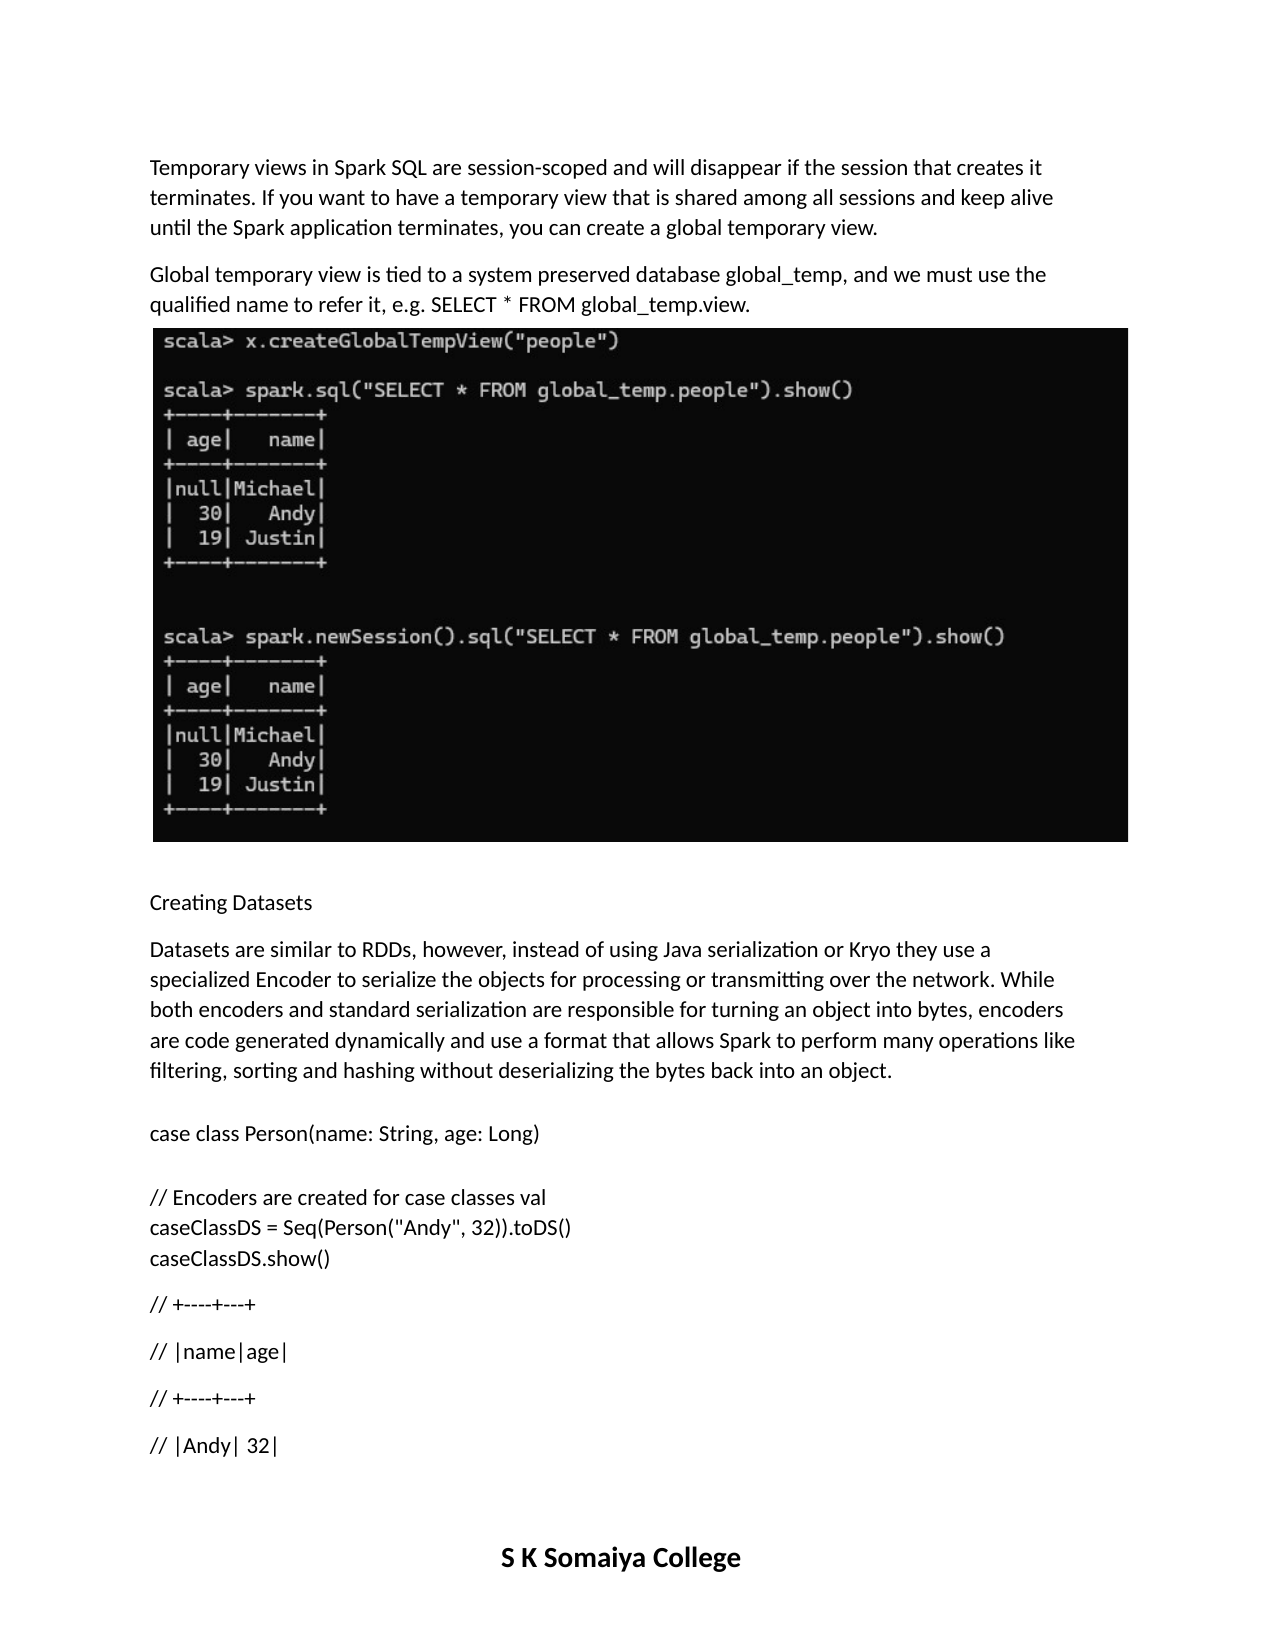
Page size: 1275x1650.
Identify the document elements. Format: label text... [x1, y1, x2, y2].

text Datasets are similar to RDDs, however, instead of using Java serialization or Kryo they use a specialized Encoder to serialize the objects for processing or transmitting over the network. While both encoders and standard serialization are responsible for turning an object into bytes, encoders are code generated dynamically and use a format that allows Spark to perform many operations like filtering, sorting and hashing without deserializing the bytes back into an object. [149, 935, 1092, 1084]
picture [153, 328, 1129, 842]
text Creating Datasets [149, 888, 1092, 916]
text // |Andy| 32| [149, 1431, 1092, 1459]
text // Encoders are created for case classes val caseClassDS = Seq(Person("Andy", 32)).toDS() caseClassDS.show() [149, 1183, 642, 1272]
text Temporary views in Spark SQL are session-scoped and will disappear if the session that creates it terminates. If you want to have a temporary view that is shared among all sessions and keep alive until the Spark application terminates, you can create a global temporary view. [149, 153, 1092, 242]
text Global temporary view is tied to a system preserved database global_temp, and we must use the qualified name to refer it, e.g. SELECT * FROM global_temp.view. [149, 260, 1092, 319]
text // +----+---+ [149, 1384, 1092, 1412]
text case class Person(name: String, age: Long) [149, 1119, 1092, 1147]
text // +----+---+ [149, 1291, 1092, 1318]
text // |name|age| [149, 1337, 1092, 1365]
